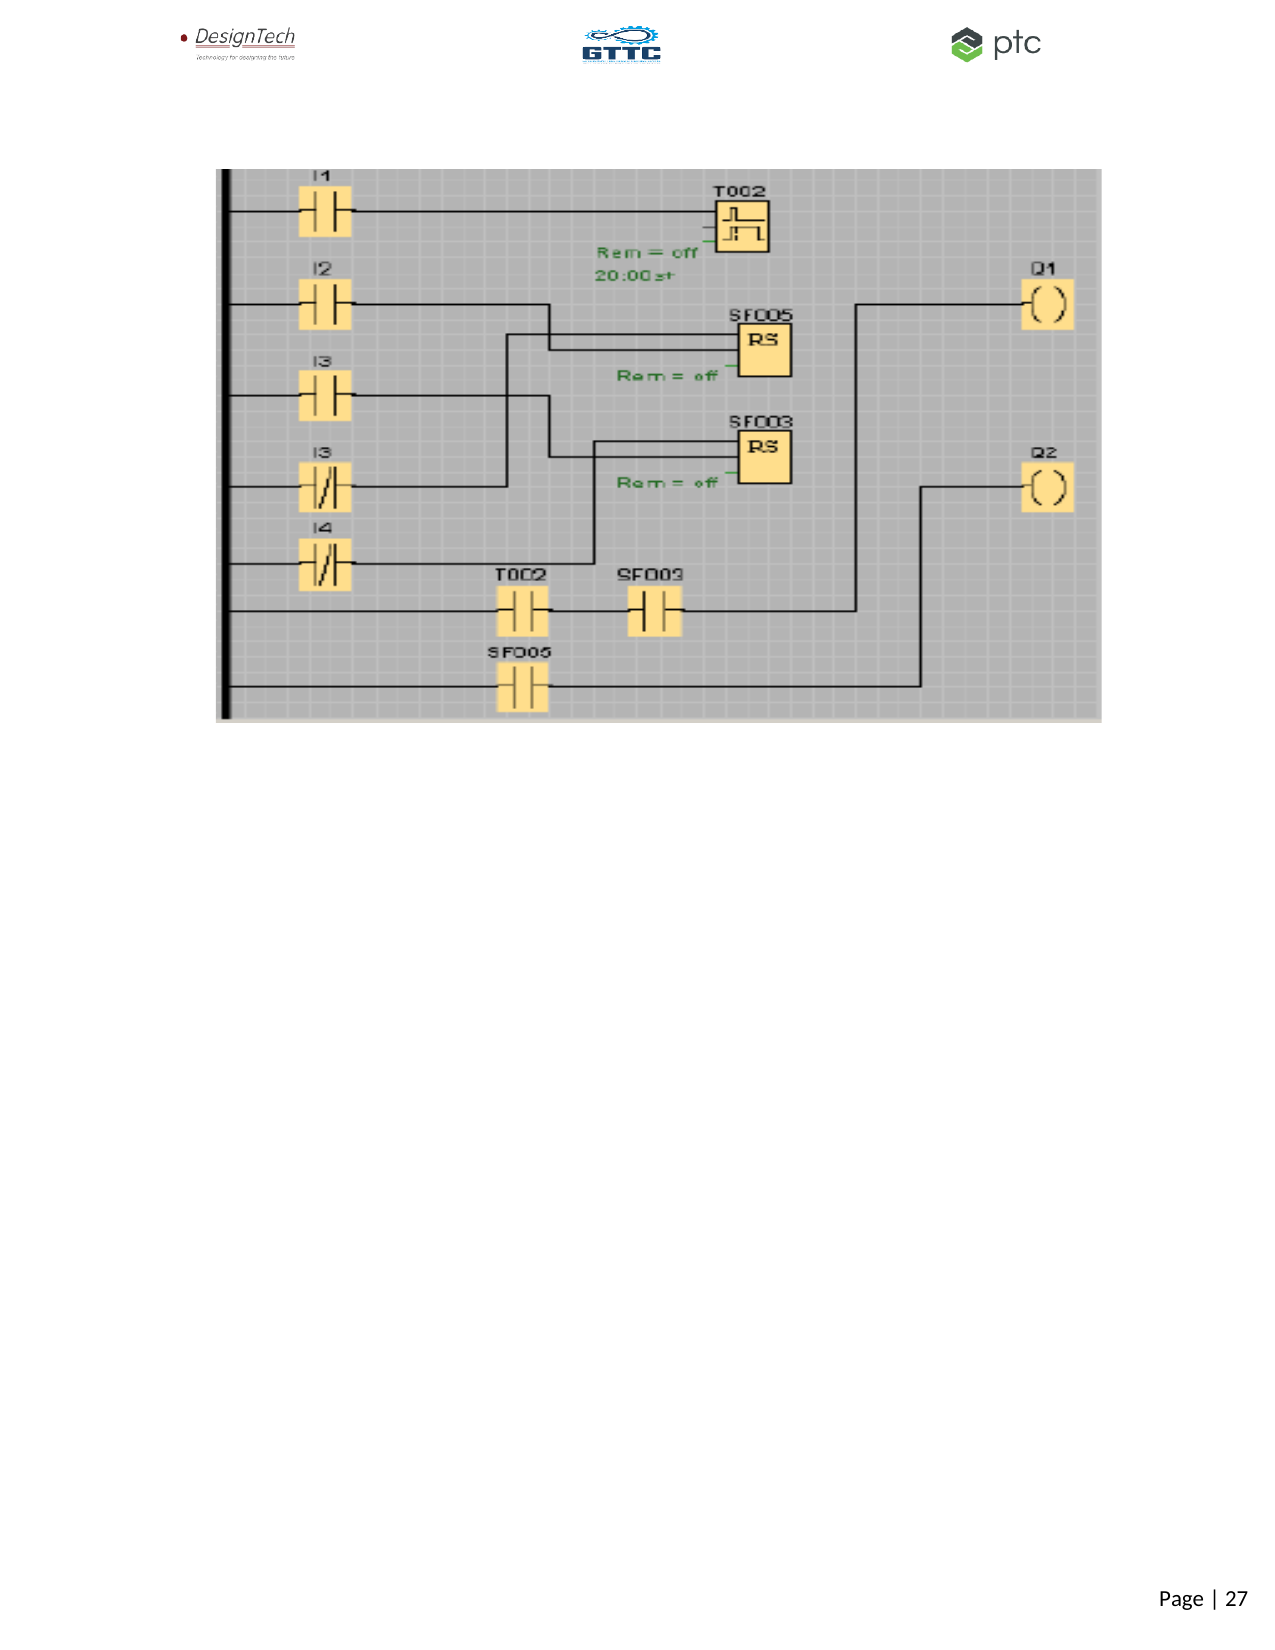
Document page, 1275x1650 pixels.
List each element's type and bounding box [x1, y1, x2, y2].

picture [582, 26, 661, 64]
picture [951, 27, 1041, 63]
picture [215, 169, 1102, 723]
picture [180, 27, 295, 61]
